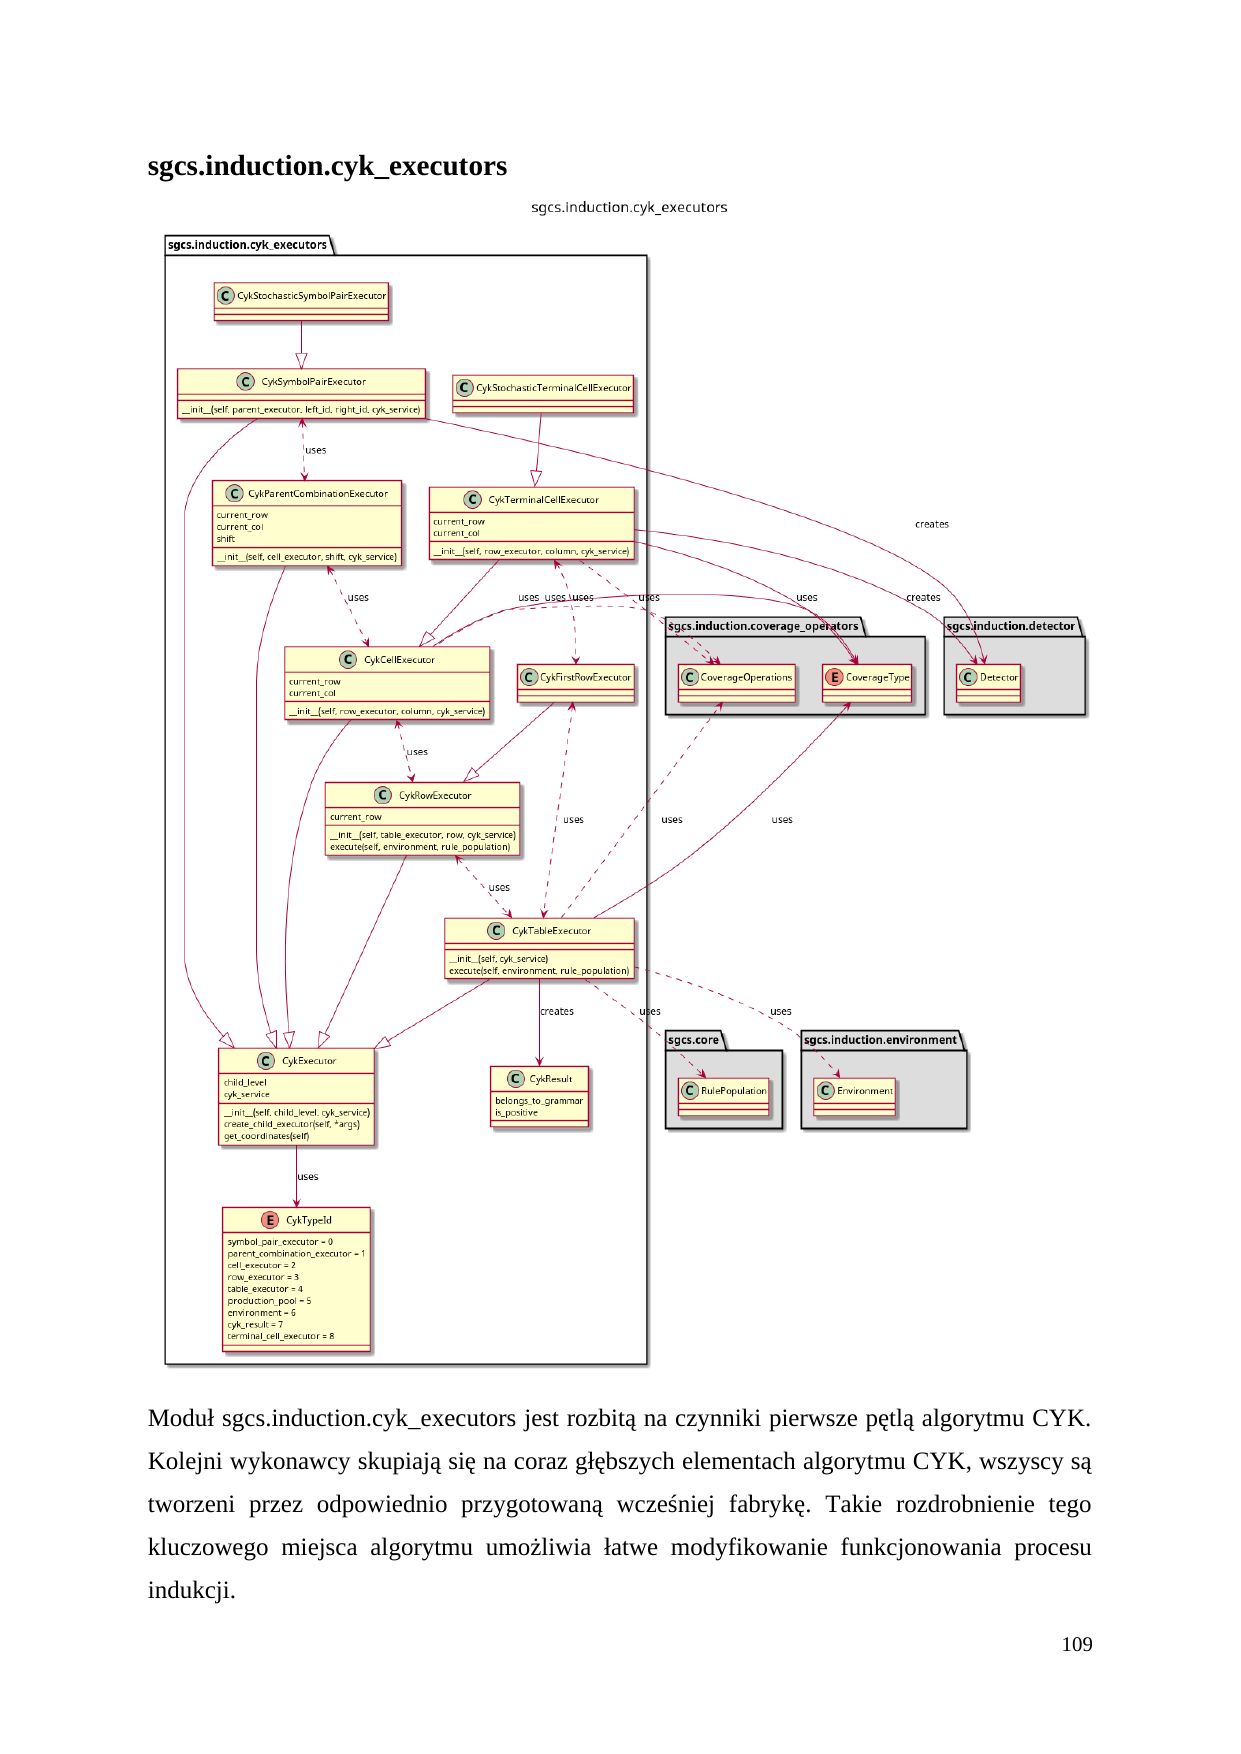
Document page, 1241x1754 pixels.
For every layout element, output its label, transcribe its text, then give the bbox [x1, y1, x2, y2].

text Moduł sgcs.induction.cyk_executors jest rozbitą na czynniki pierwsze pętlą algorytmu CYK. Kolejni wykonawcy skupiają się na coraz głębszych elementach algorytmu CYK, wszyscy są tworzeni przez odpowiednio przygotowaną wcześniej fabrykę. Takie rozdrobnienie tego kluczowego miejsca algorytmu umożliwia łatwe modyfikowanie funkcjonowania procesu indukcji. [148, 1372, 1093, 1604]
picture [147, 197, 1093, 1372]
text sgcs.induction.cyk_executors [148, 148, 1093, 181]
